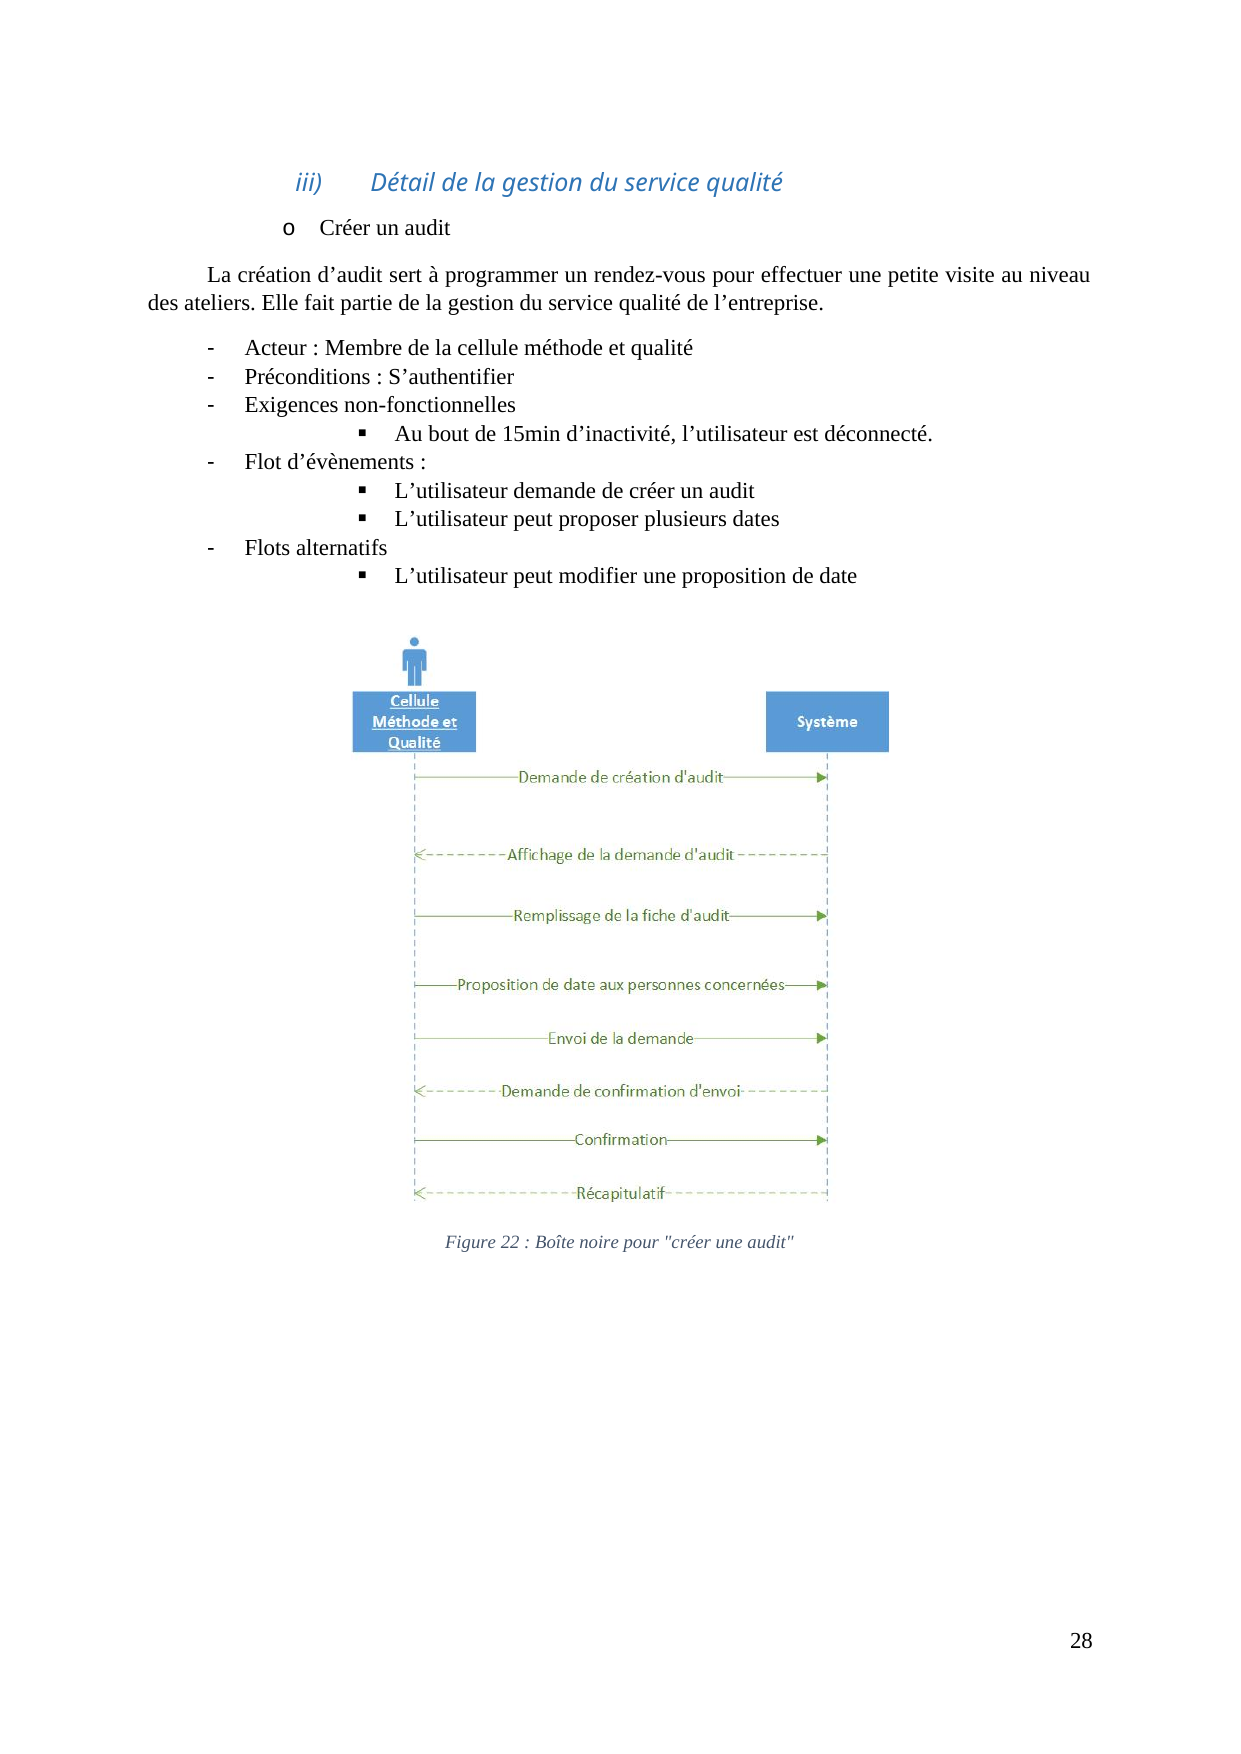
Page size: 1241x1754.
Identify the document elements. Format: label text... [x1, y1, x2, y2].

list L’utilisateur demande de créer un audit [357, 477, 1092, 503]
list Flots alternatifs [207, 534, 1092, 560]
picture [351, 635, 890, 1212]
text La création d’audit sert à programmer un rendez-vous pour effectuer une petite visite au niveau des ateliers. Elle fait partie de la gestion du service qualité de l’entreprise. [148, 261, 1092, 316]
list Exigences non-fonctionnelles [207, 391, 1092, 418]
list L’utilisateur peut proposer plusieurs dates [357, 505, 1092, 532]
list Au bout de 15min d’inactivité, l’utilisateur est déconnecté. [357, 420, 1092, 446]
subtitle Détail de la gestion du service qualité [295, 164, 1092, 198]
list Préconditions : S’authentifier [207, 363, 1092, 389]
list Créer un audit [282, 214, 1092, 242]
list Acteur : Membre de la cellule méthode et qualité [207, 334, 1092, 361]
list Flot d’évènements : [207, 448, 1092, 475]
list L’utilisateur peut modifier une proposition de date [357, 562, 1092, 589]
